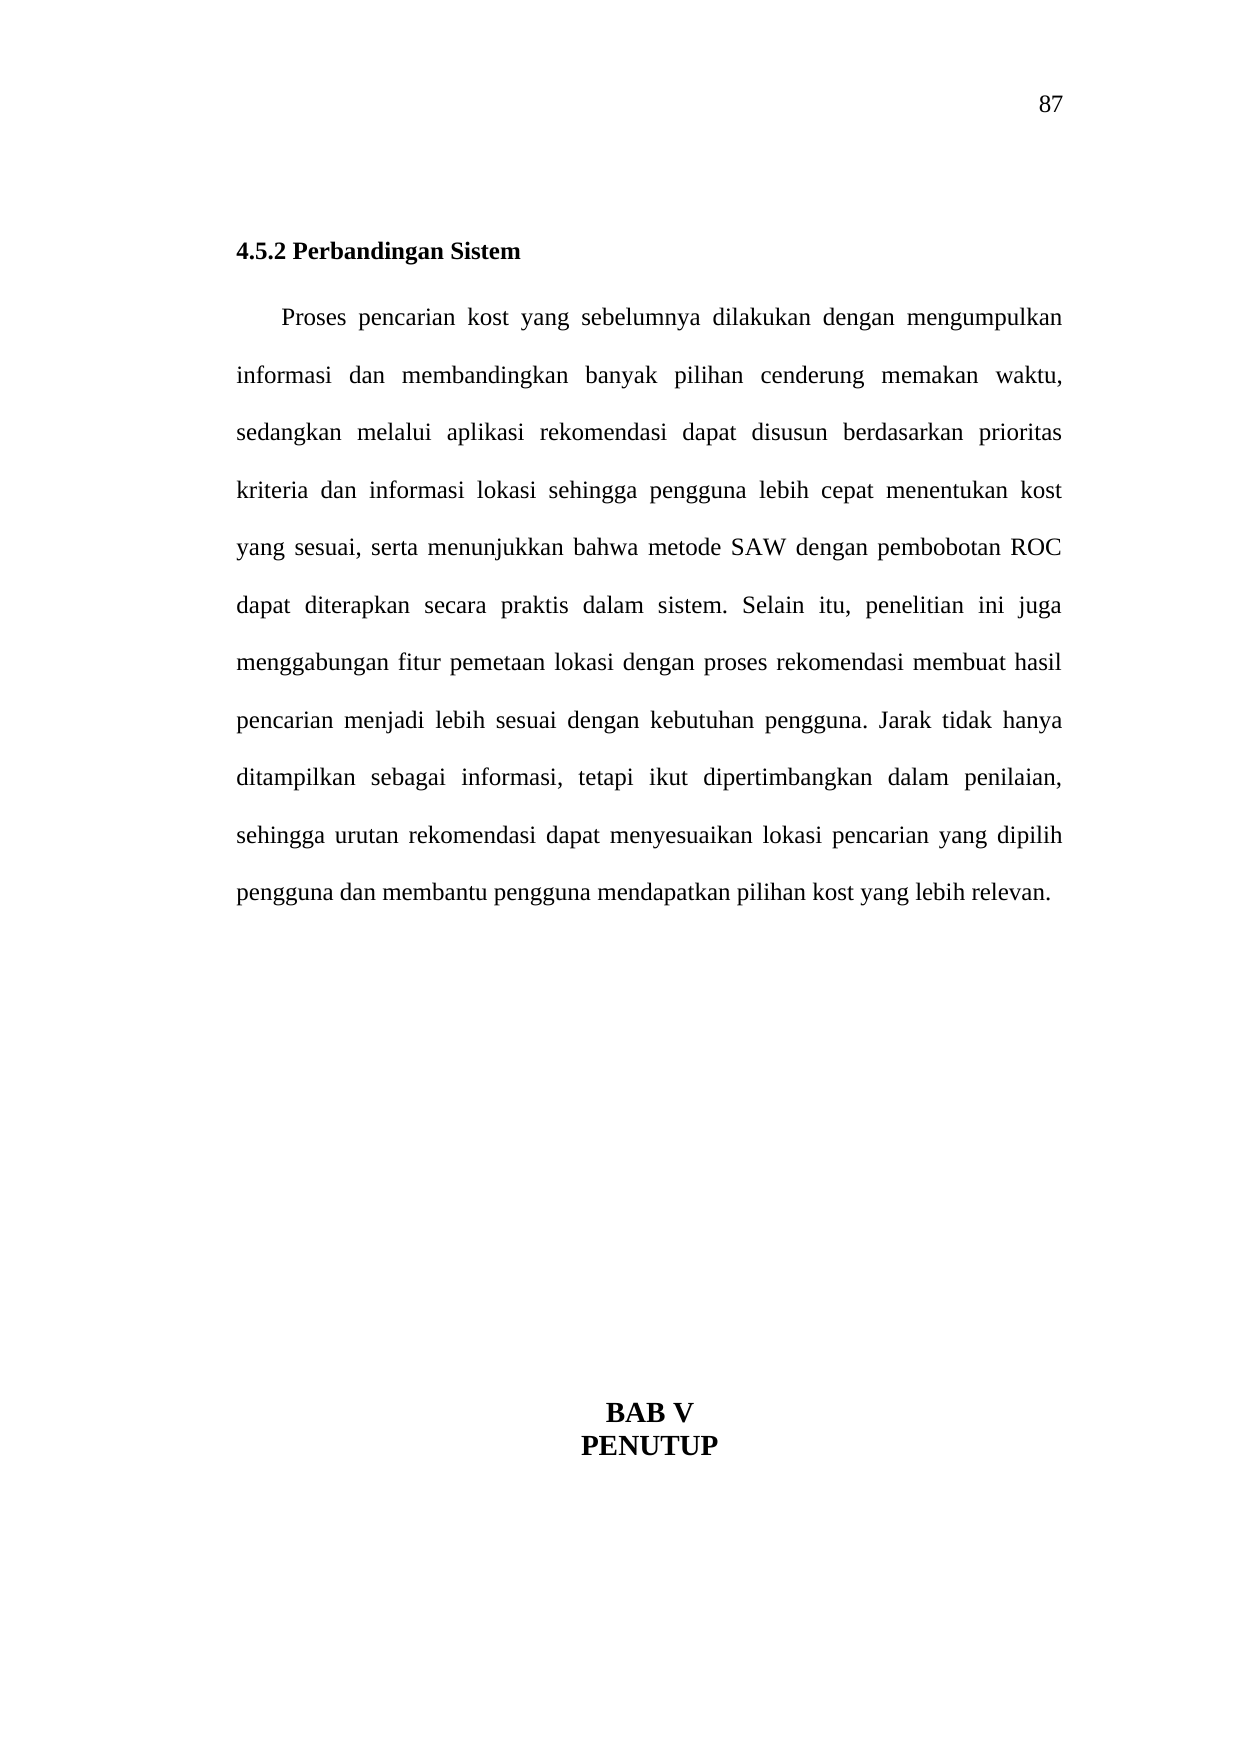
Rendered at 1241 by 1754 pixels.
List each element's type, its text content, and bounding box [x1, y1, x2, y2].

text 4.5.2 Perbandingan Sistem [236, 236, 1063, 265]
text Proses pencarian kost yang sebelumnya dilakukan dengan mengumpulkan informasi dan membandingkan banyak pilihan cenderung memakan waktu, sedangkan melalui aplikasi rekomendasi dapat disusun berdasarkan prioritas kriteria dan informasi lokasi sehingga pengguna lebih cepat menentukan kost yang sesuai, serta menunjukkan bahwa metode SAW dengan pembobotan ROC dapat diterapkan secara praktis dalam sistem. Selain itu, penelitian ini juga menggabungan fitur pemetaan lokasi dengan proses rekomendasi membuat hasil pencarian menjadi lebih sesuai dengan kebutuhan pengguna. Jarak tidak hanya ditampilkan sebagai informasi, tetapi ikut dipertimbangkan dalam penilaian, sehingga urutan rekomendasi dapat menyesuaikan lokasi pencarian yang dipilih pengguna dan membantu pengguna mendapatkan pilihan kost yang lebih relevan. [236, 302, 1063, 906]
text BAB V PENUTUP [236, 1395, 1063, 1462]
